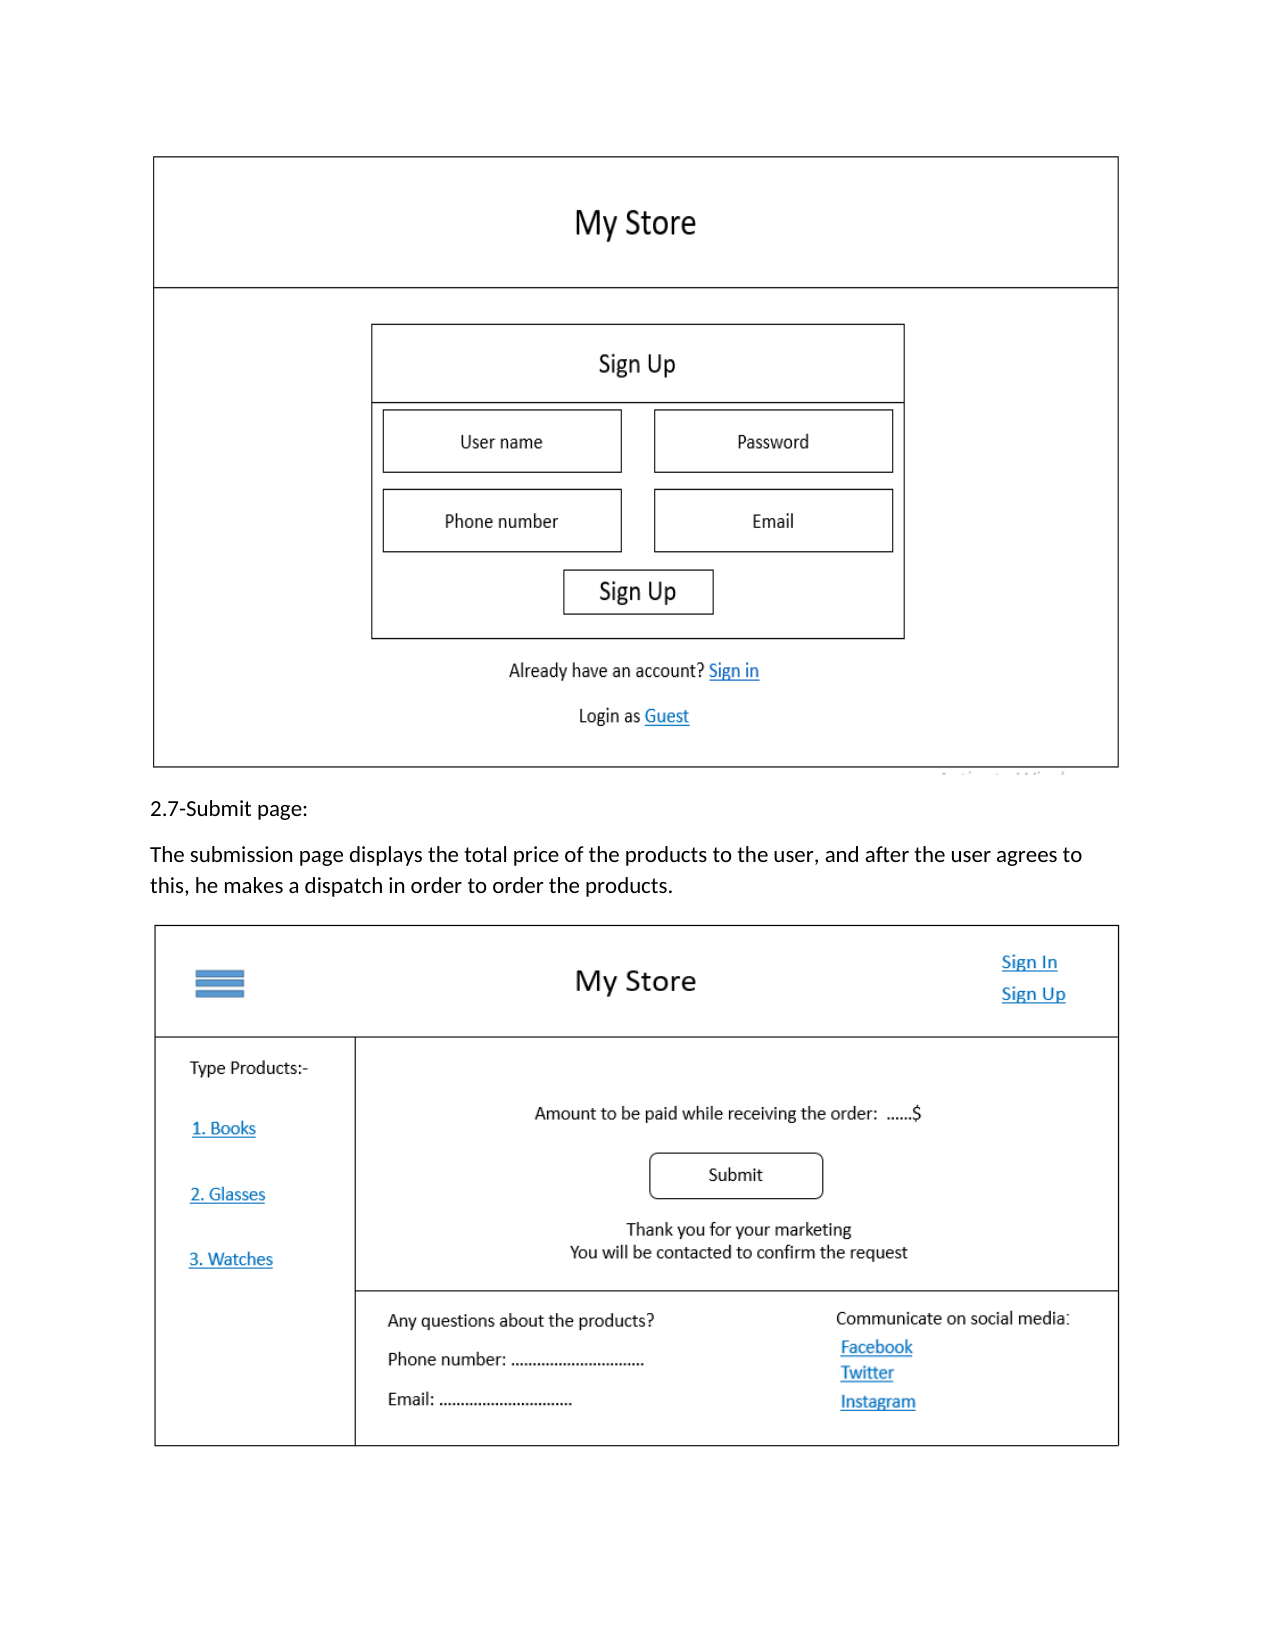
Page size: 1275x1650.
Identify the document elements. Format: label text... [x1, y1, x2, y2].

picture [150, 917, 1125, 1452]
text 2.7-Submit page: [150, 794, 1125, 822]
picture [150, 150, 1125, 775]
text The submission page displays the total price of the products to the user, and after the user agrees to this, he makes a dispatch in order to order the products. [150, 841, 1125, 899]
